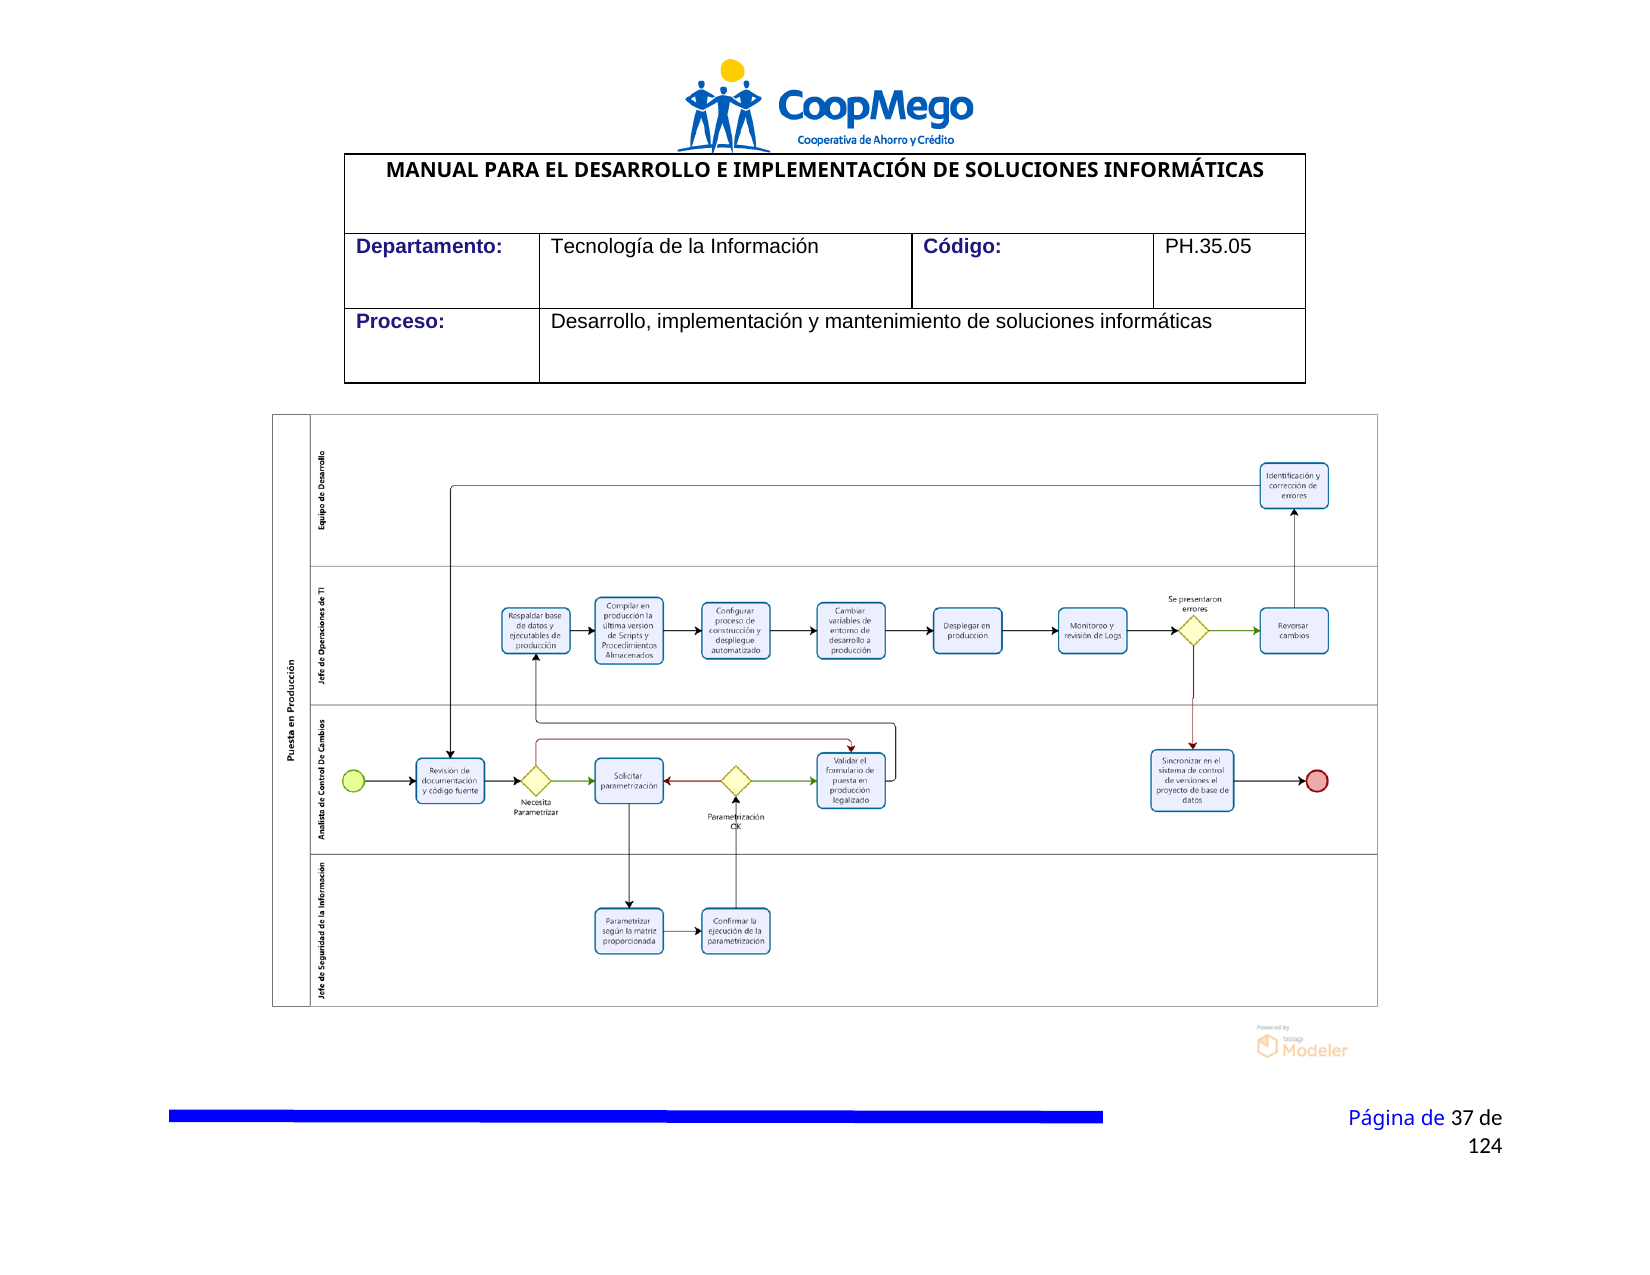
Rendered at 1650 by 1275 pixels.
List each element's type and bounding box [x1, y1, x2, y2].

picture [269, 411, 1381, 1065]
picture [676, 59, 974, 153]
